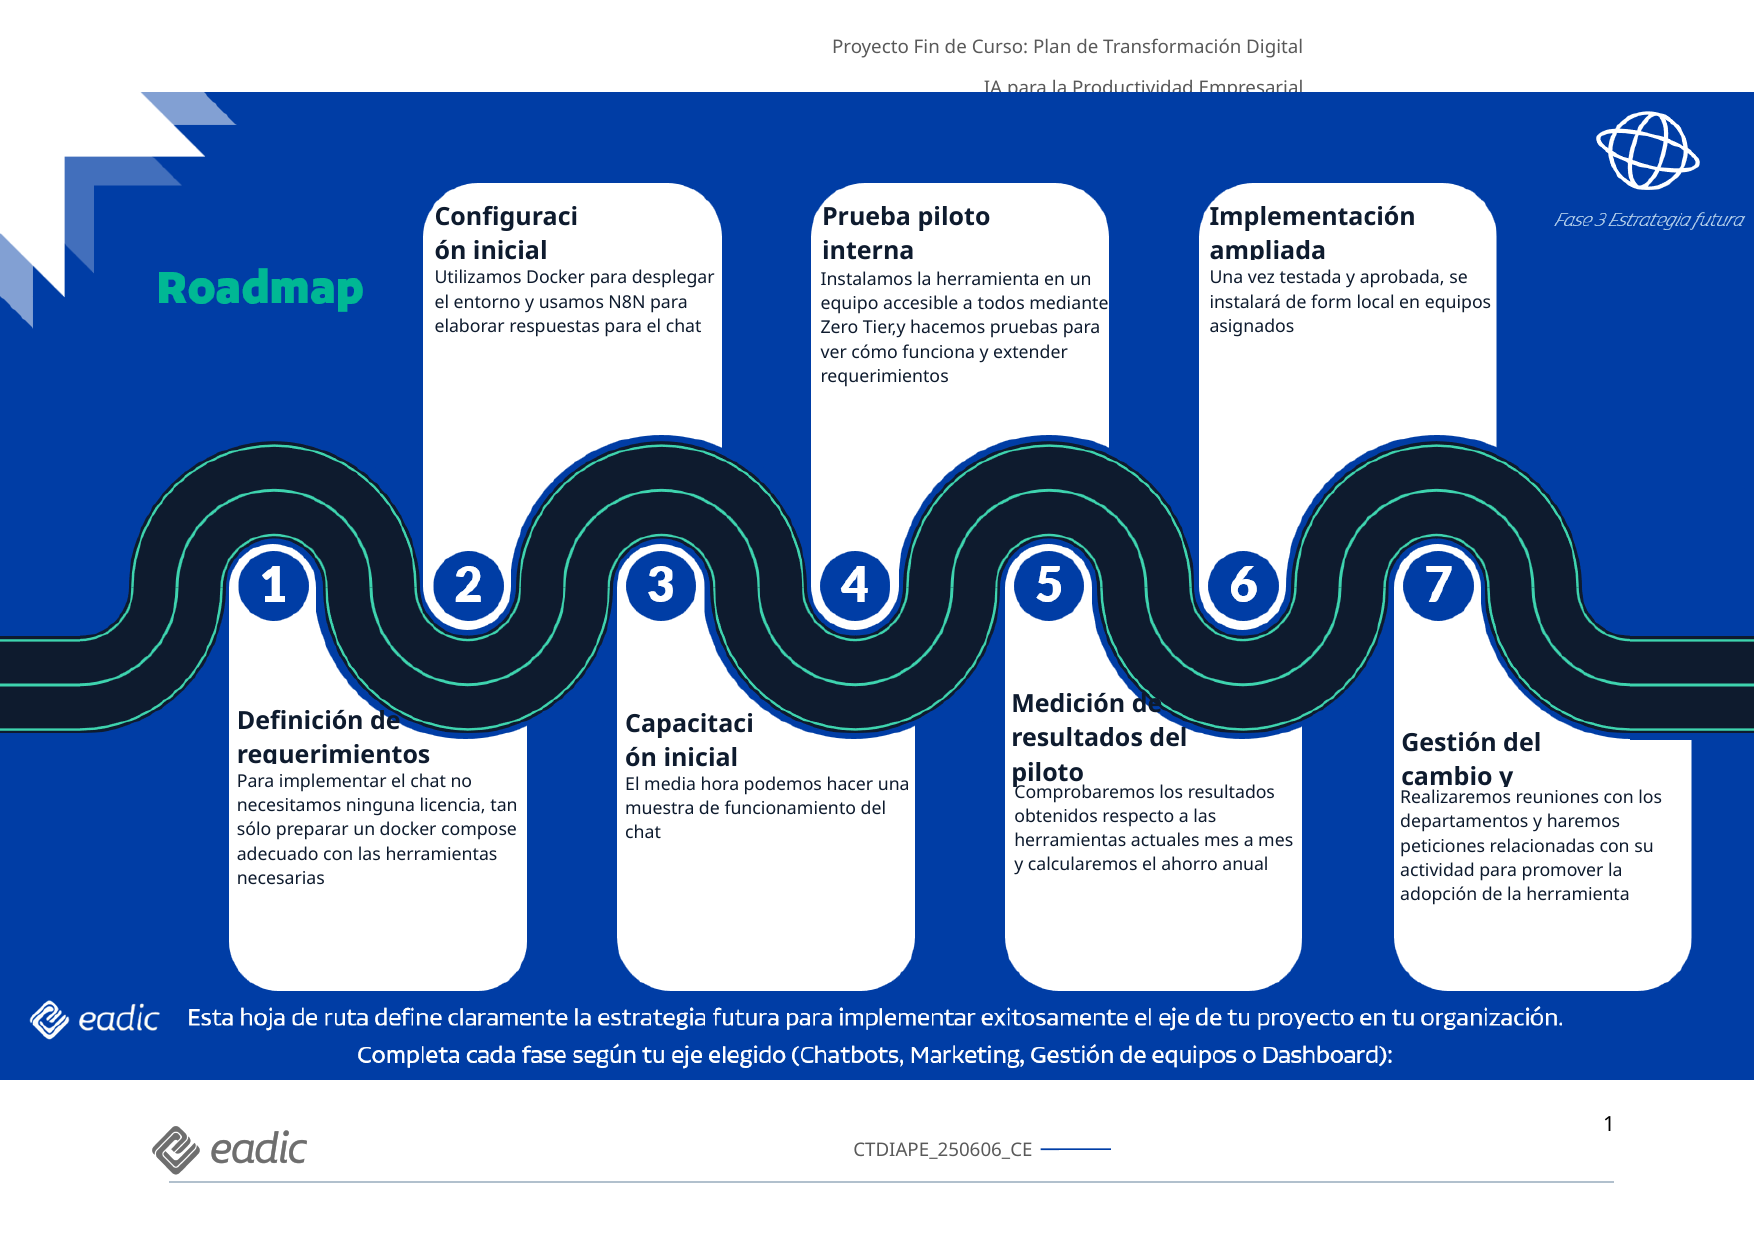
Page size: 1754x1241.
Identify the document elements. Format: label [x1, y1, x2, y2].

picture [149, 1124, 310, 1177]
picture [0, 92, 1754, 1080]
